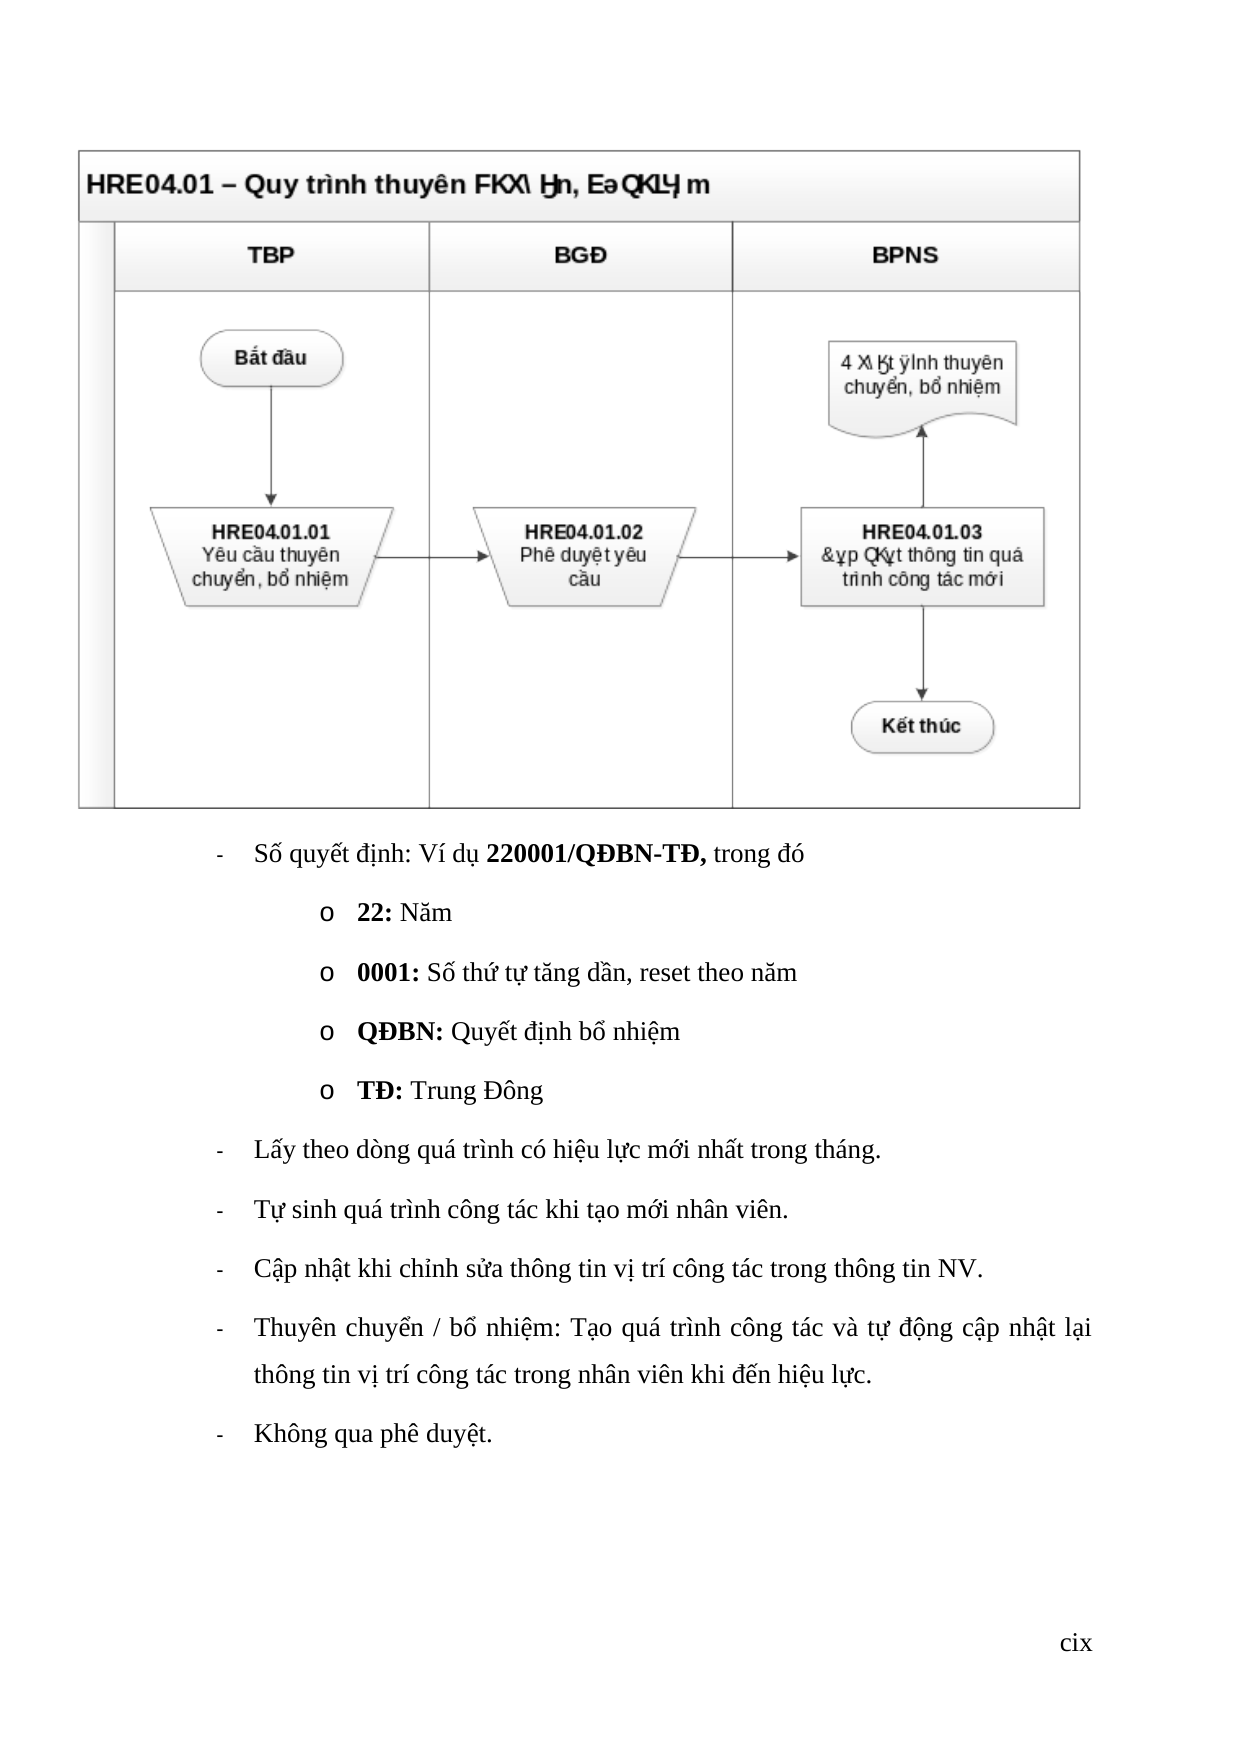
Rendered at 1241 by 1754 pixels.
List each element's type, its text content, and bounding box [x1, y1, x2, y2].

list Lấy theo dòng quá trình có hiệu lực mới nhất trong tháng. [216, 1134, 1092, 1165]
list 22: Năm [319, 896, 1092, 927]
list Tự sinh quá trình công tác khi tạo mới nhân viên. [216, 1193, 1092, 1224]
list Thuyên chuyển / bổ nhiệm: Tạo quá trình công tác và tự động cập nhật lại thông tin vị trí công tác trong nhân viên khi đến hiệu lực. [216, 1311, 1092, 1389]
list Không qua phê duyệt. [216, 1417, 1092, 1448]
list Số quyết định: Ví dụ 220001/QĐBN-TĐ, trong đó [216, 837, 1092, 868]
list QĐBN: Quyết định bổ nhiệm [319, 1015, 1092, 1046]
list TĐ: Trung Đông [319, 1074, 1092, 1106]
list 0001: Số thứ tự tăng dần, reset theo năm [319, 956, 1092, 987]
list Cập nhật khi chỉnh sửa thông tin vị trí công tác trong thông tin NV. [216, 1252, 1092, 1283]
